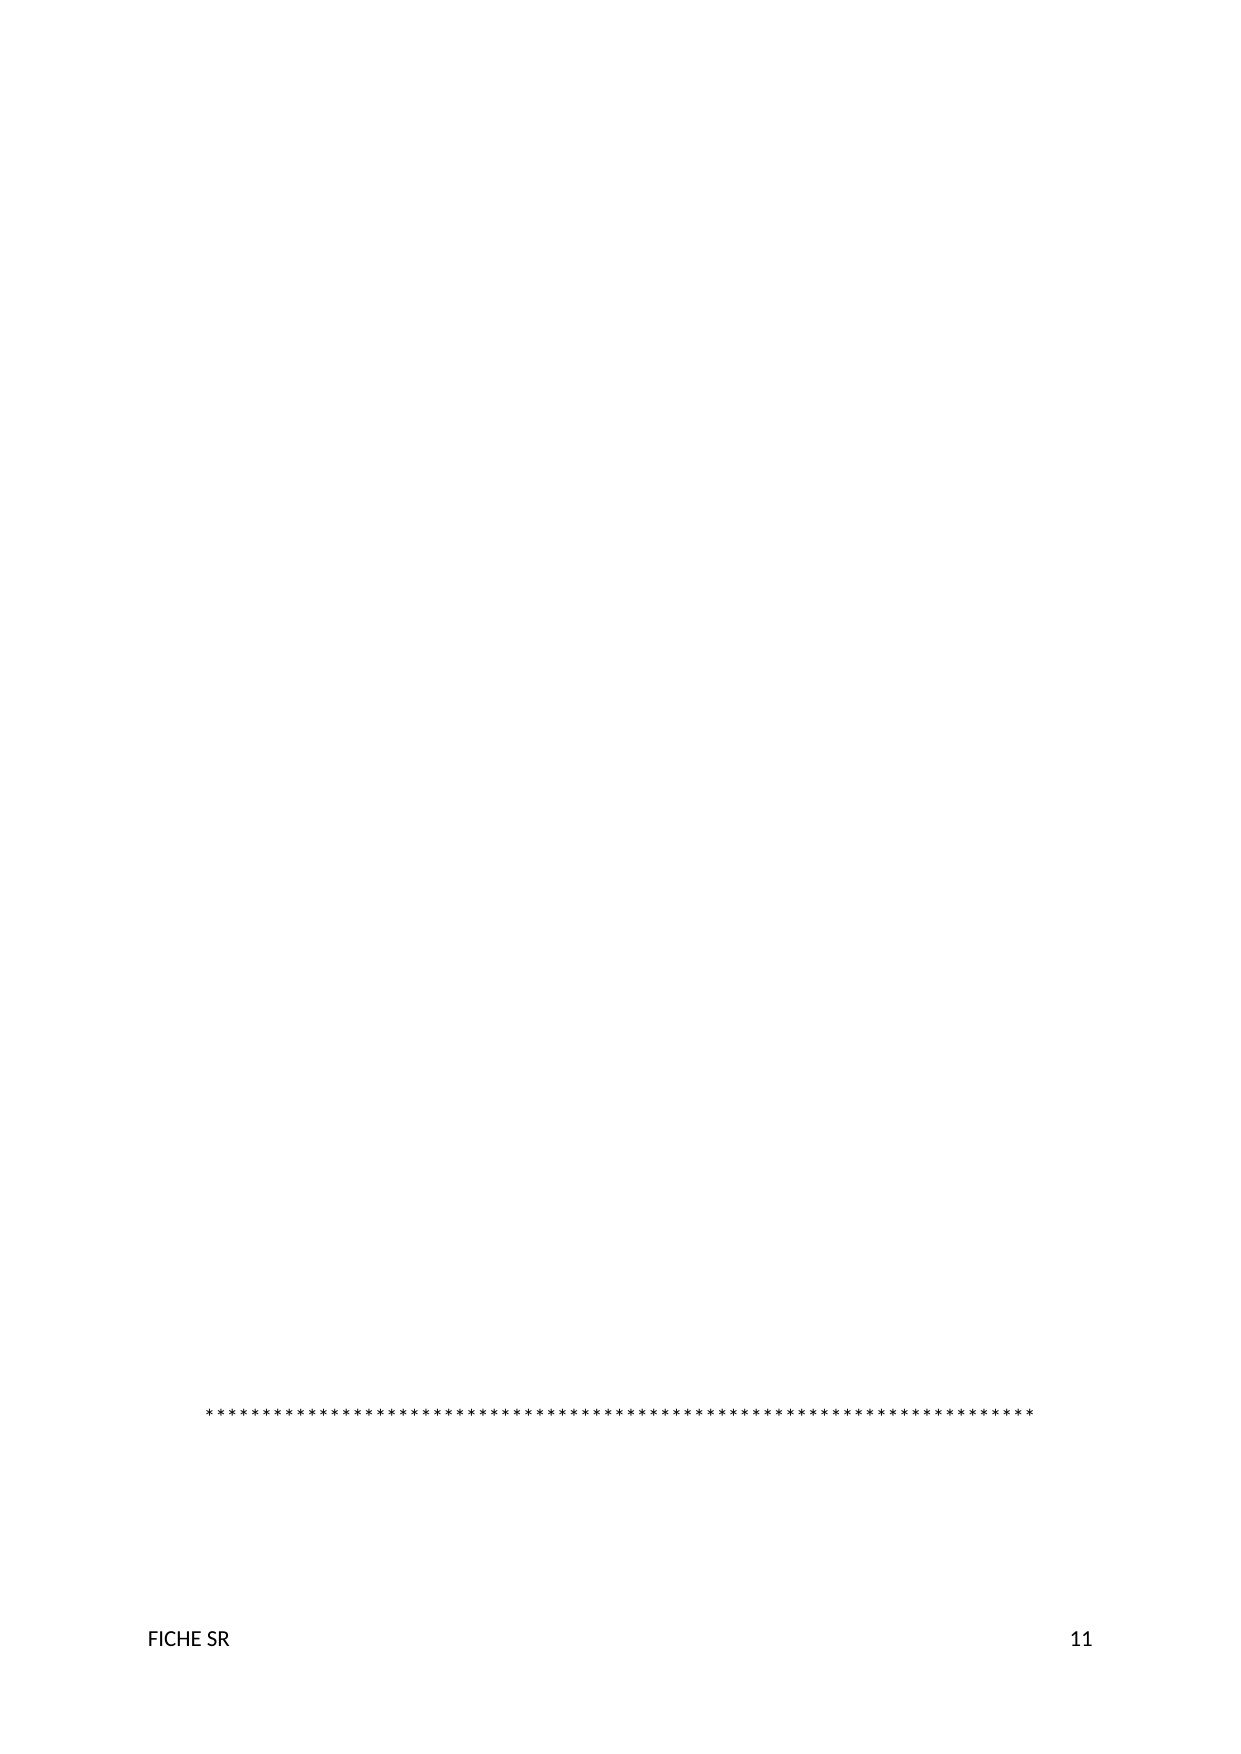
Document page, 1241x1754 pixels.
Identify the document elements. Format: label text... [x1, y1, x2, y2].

text ************************************************************************* [148, 1403, 1093, 1431]
